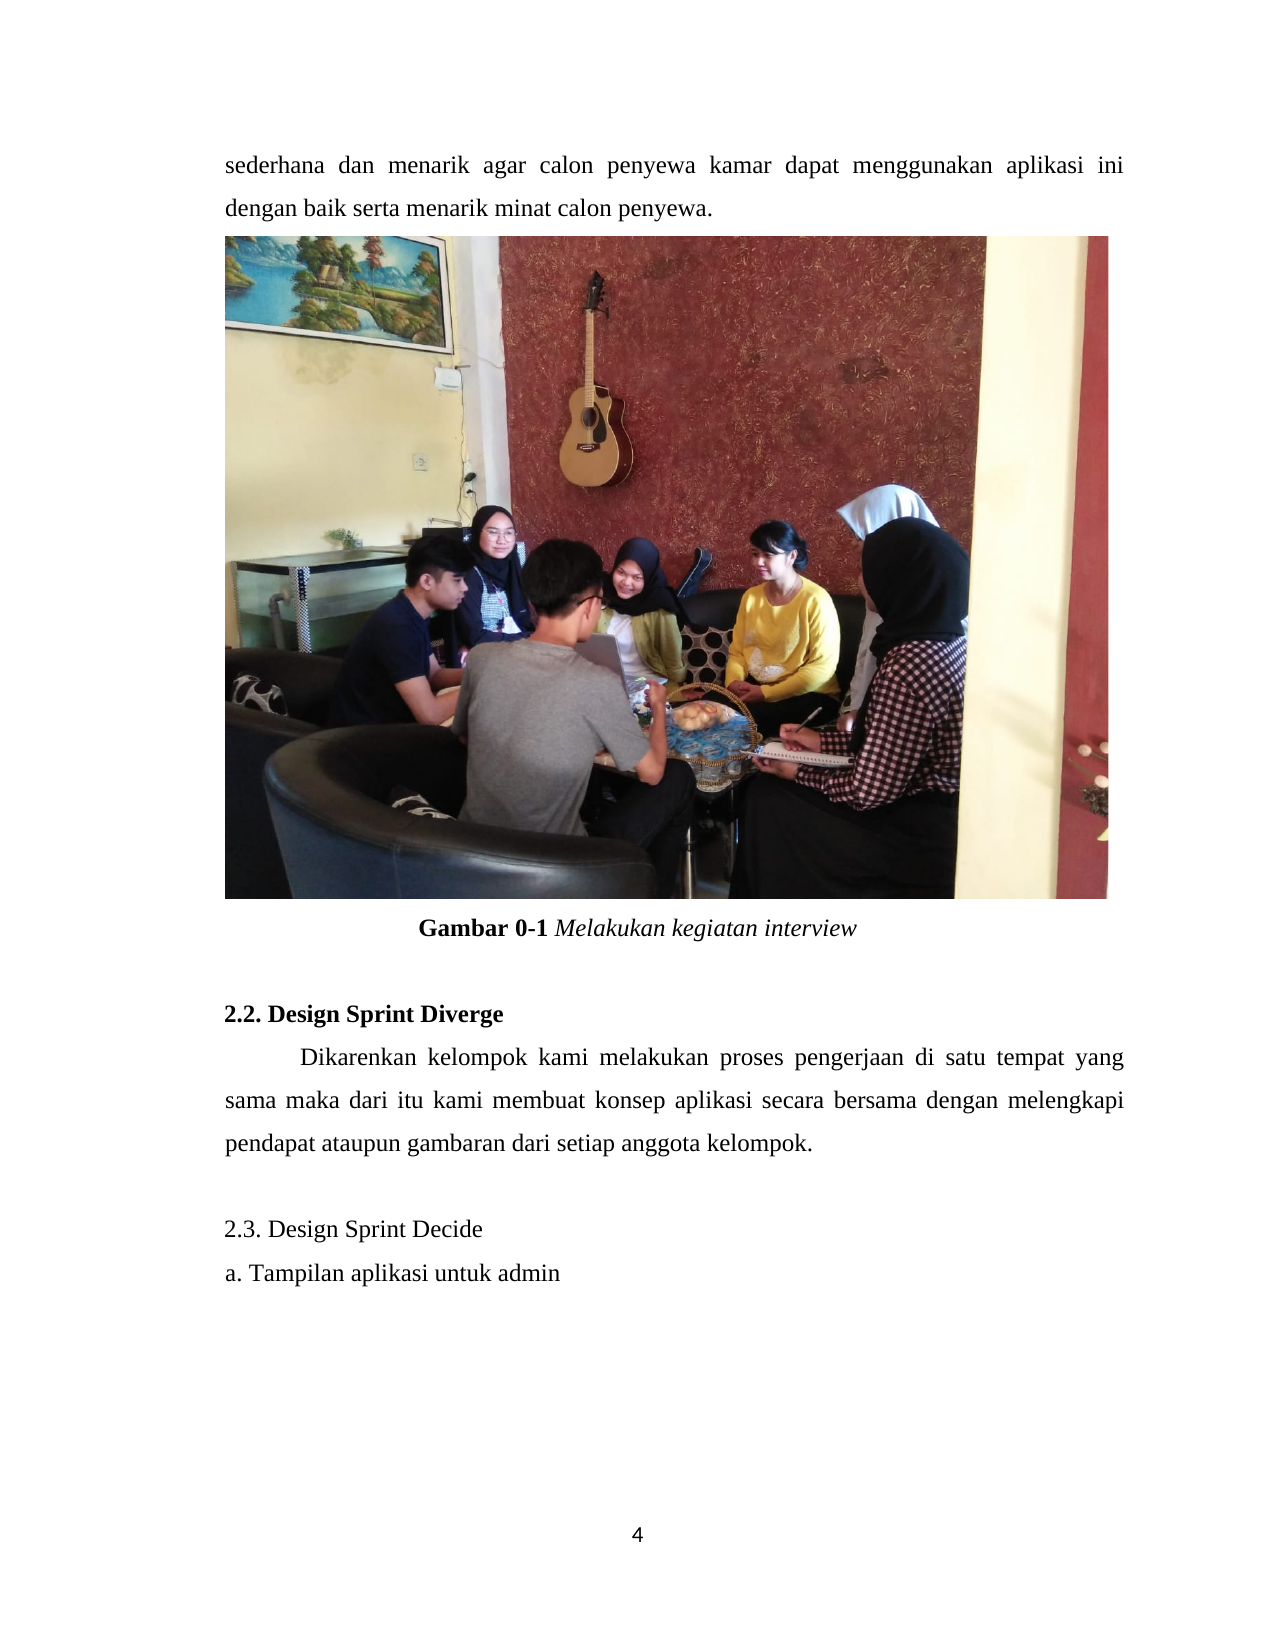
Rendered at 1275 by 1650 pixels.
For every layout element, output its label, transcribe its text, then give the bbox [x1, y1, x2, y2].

picture [225, 236, 1109, 899]
list Dikarenkan kelompok kami melakukan proses pengerjaan di satu tempat yang sama maka dari itu kami membuat konsep aplikasi secara bersama dengan melengkapi pendapat ataupun gambaran dari setiap anggota kelompok. [225, 1042, 1125, 1157]
text Gambar 0-1 Melakukan kegiatan interview [150, 913, 1125, 941]
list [225, 150, 1125, 222]
subtitle 2.3. Design Sprint Decide [224, 1214, 1125, 1243]
list a. Tampilan aplikasi untuk admin [225, 1258, 1125, 1286]
subtitle 2.2. Design Sprint Diverge [224, 999, 1125, 1028]
